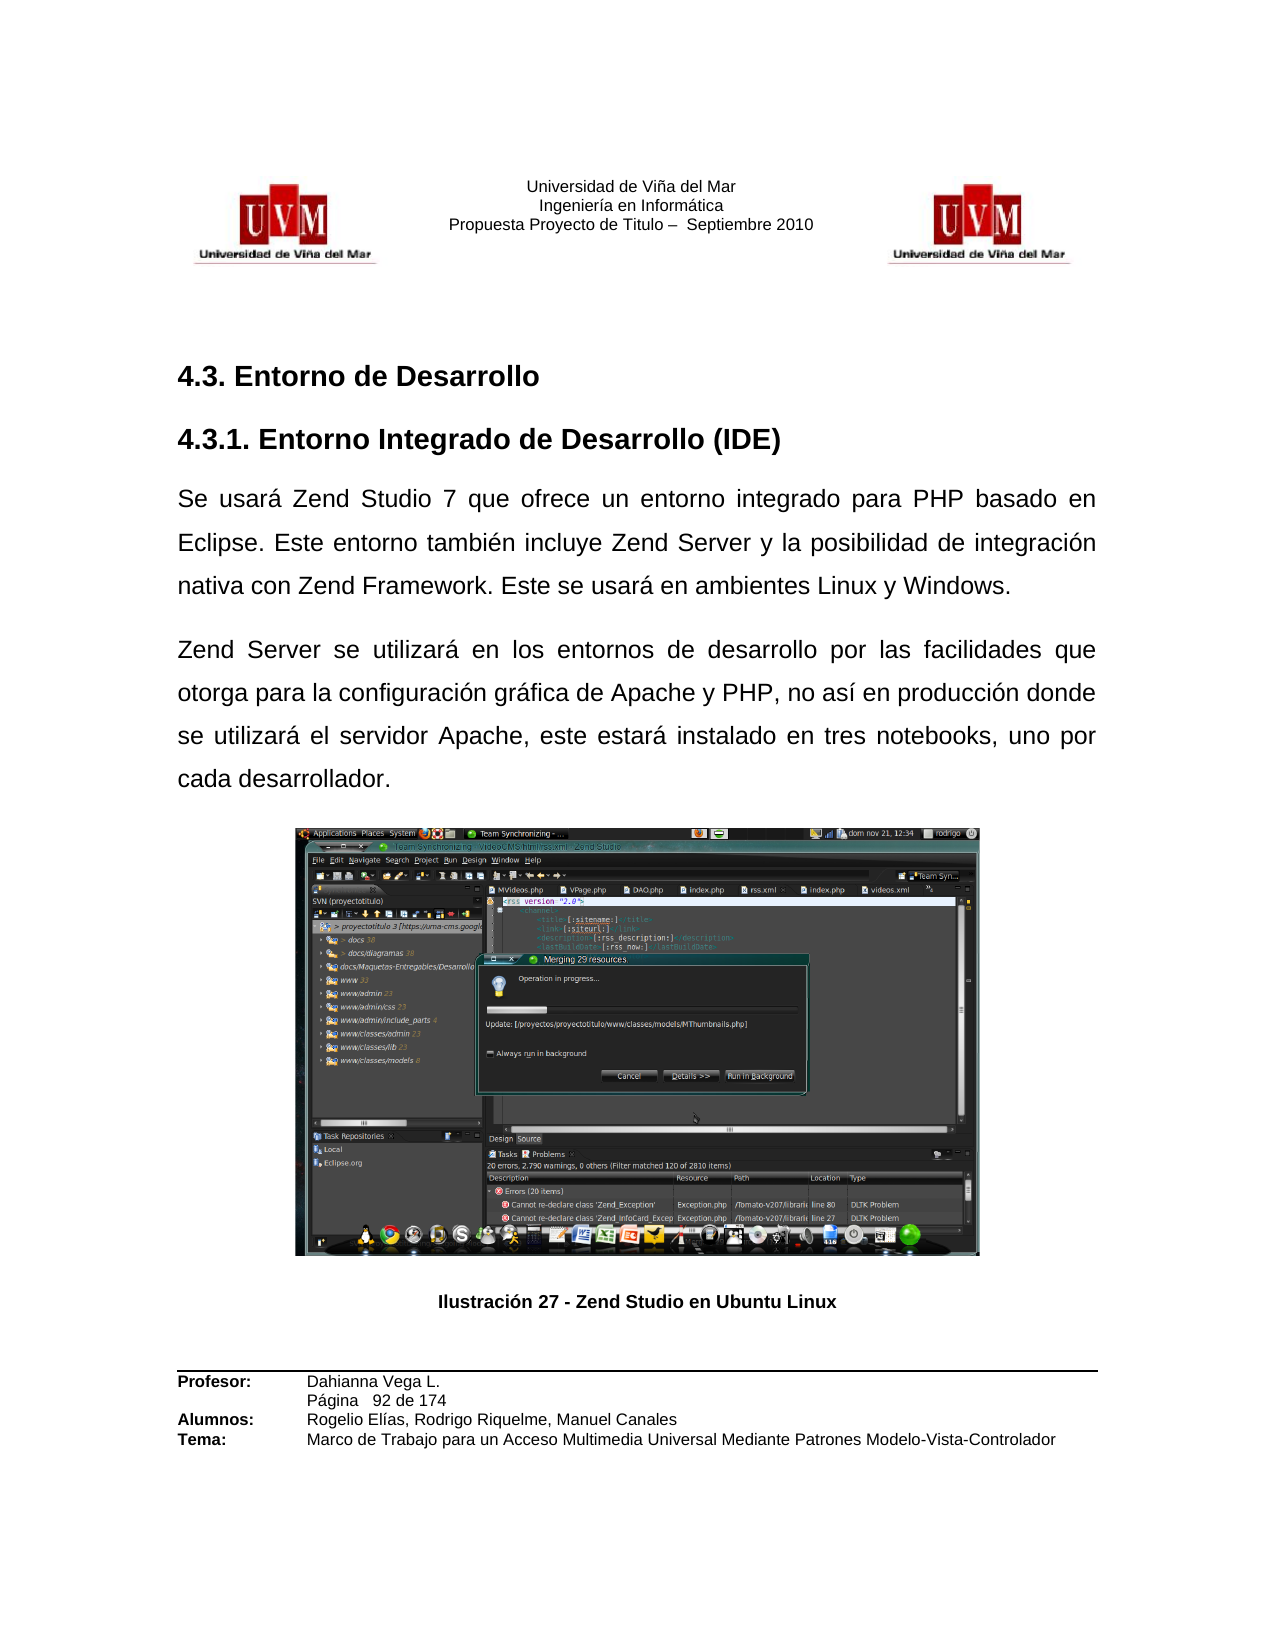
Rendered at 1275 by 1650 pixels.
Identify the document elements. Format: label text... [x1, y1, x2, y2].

picture [871, 176, 1084, 267]
text Se usará Zend Studio 7 que ofrece un entorno integrado para PHP basado en Eclipse. Este entorno también incluye Zend Server y la posibilidad de integración nativa con Zend Framework. Este se usará en ambientes Linux y Windows. [177, 484, 1098, 599]
text Zend Server se utilizará en los entornos de desarrollo por las facilidades que otorga para la configuración gráfica de Apache y PHP, no así en producción donde se utilizará el servidor Apache, este estará instalado en tres notebooks, uno por cada desarrollador. [177, 635, 1098, 793]
picture [295, 828, 980, 1256]
text Ilustración 27 - Zend Studio en Ubuntu Linux [177, 1291, 1098, 1312]
picture [177, 176, 390, 267]
subtitle 4.3. Entorno de Desarrollo [177, 359, 1098, 392]
subtitle 4.3.1. Entorno Integrado de Desarrollo (IDE) [177, 422, 1098, 455]
